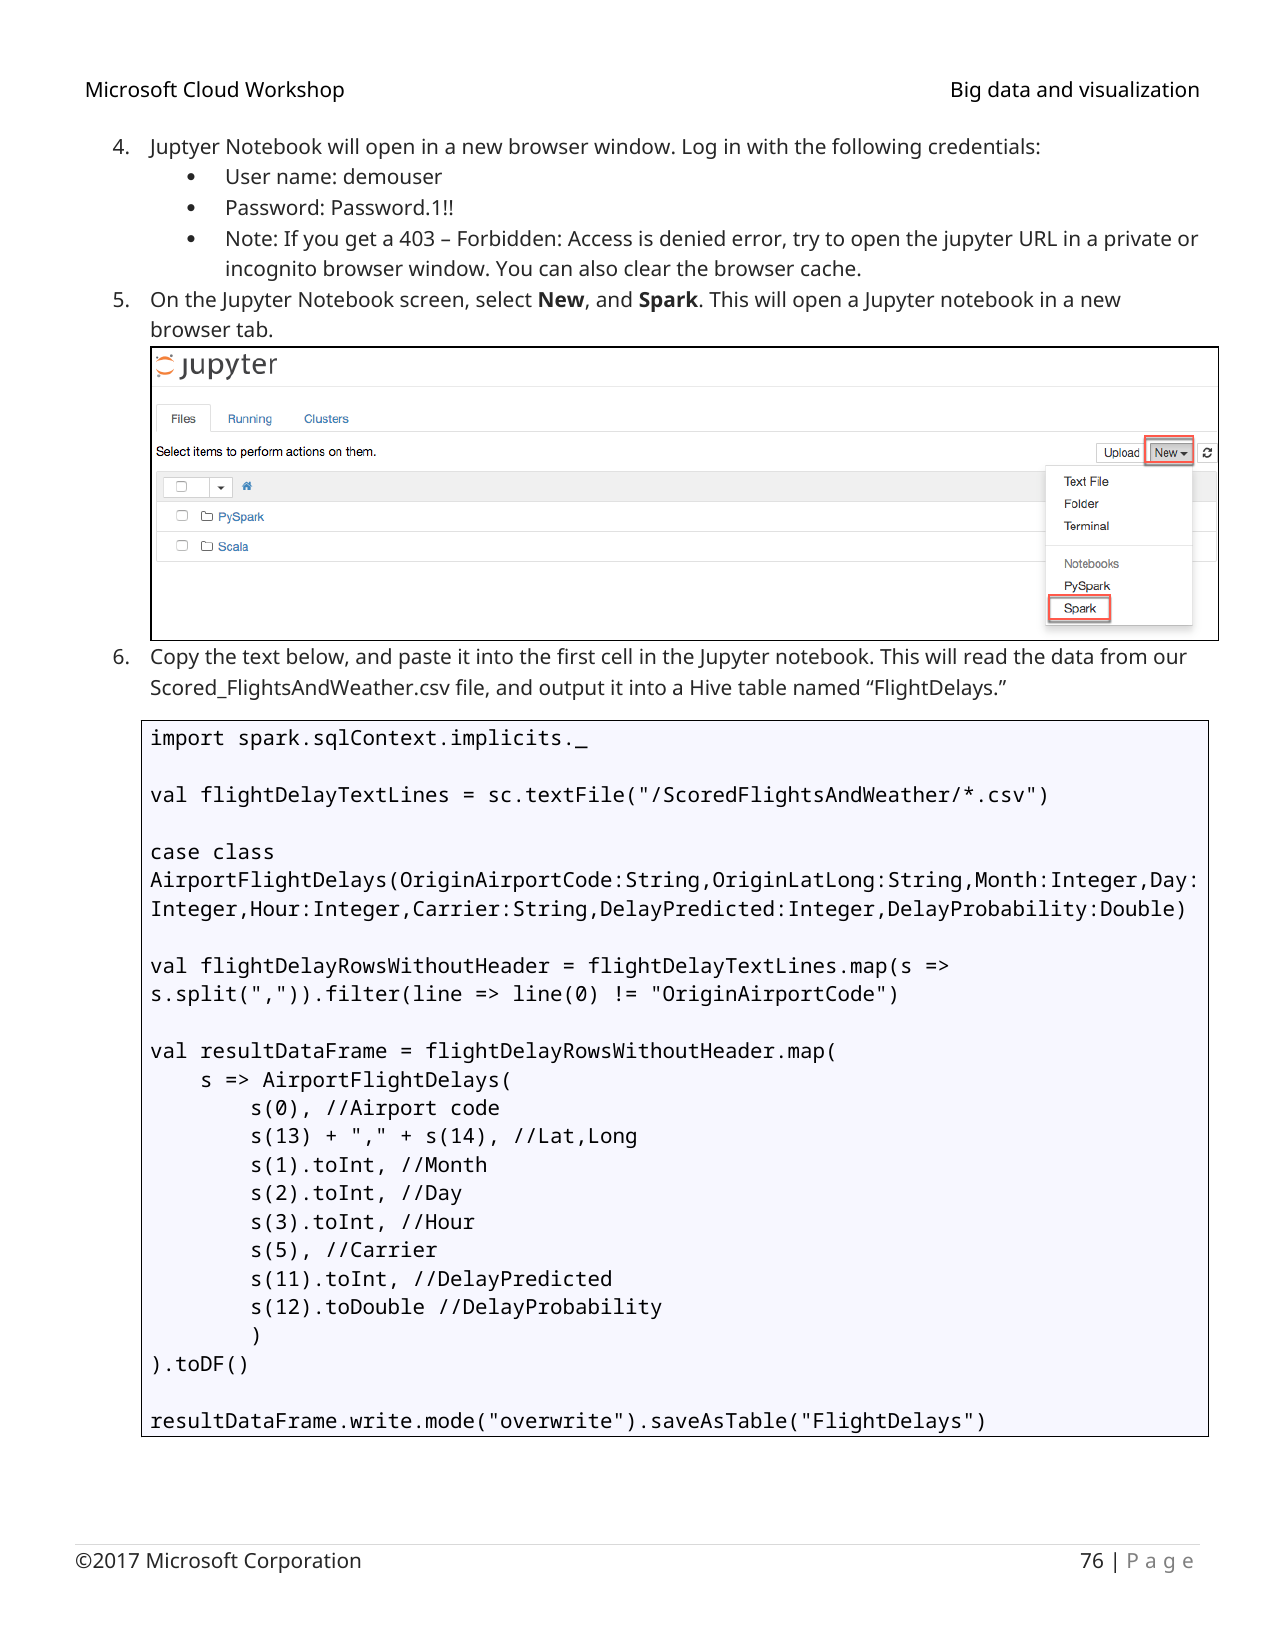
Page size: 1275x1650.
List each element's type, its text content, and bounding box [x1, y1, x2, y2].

text s(2).toInt, //Day [142, 1175, 1208, 1204]
text resultDataFrame.write.mode("overwrite").saveAsTable("FlightDelays") [142, 1403, 1208, 1436]
text val flightDelayTextLines = sc.textFile("/ScoredFlightsAndWeather/*.csv") [142, 777, 1208, 806]
list Copy the text below, and paste it into the first cell in the Jupyter notebook. This will read the data from our Scored_FlightsAndWeather.csv file, and output it into a Hive table named “FlightDelays.” [112, 642, 1200, 701]
text s(11).toInt, //DelayPredicted [142, 1261, 1208, 1289]
text s(13) + "," + s(14), //Lat,Long [142, 1118, 1208, 1147]
list Note: If you get a 403 – Forbidden: Access is denied error, try to open the jupyter URL in a private or incognito browser window. You can also clear the browser cache. [187, 224, 1200, 283]
text import spark.sqlContext.implicits._ [142, 721, 1208, 749]
text s(12).toDouble //DelayProbability [142, 1289, 1208, 1317]
text ) [142, 1317, 1208, 1346]
text val resultDataFrame = flightDelayRowsWithoutHeader.map( [142, 1033, 1208, 1062]
text s(0), //Airport code [142, 1090, 1208, 1118]
text s => AirportFlightDelays( [142, 1062, 1208, 1090]
text val flightDelayRowsWithoutHeader = flightDelayTextLines.map(s => s.split(",")).filter(line => line(0) != "OriginAirportCode") [142, 948, 1208, 1005]
text s(5), //Carrier [142, 1232, 1208, 1261]
list Password: Password.1!! [187, 193, 1200, 222]
text s(3).toInt, //Hour [142, 1204, 1208, 1232]
text ).toDF() [142, 1346, 1208, 1374]
list Juptyer Notebook will open in a new browser window. Log in with the following credentials: [112, 132, 1200, 160]
picture [150, 346, 1219, 641]
text s(1).toInt, //Month [142, 1147, 1208, 1175]
text case class AirportFlightDelays(OriginAirportCode:String,OriginLatLong:String,Month:Integer,Day:Integer,Hour:Integer,Carrier:String,DelayPredicted:Integer,DelayProbability:Double) [142, 834, 1208, 919]
list User name: demouser [187, 162, 1200, 191]
